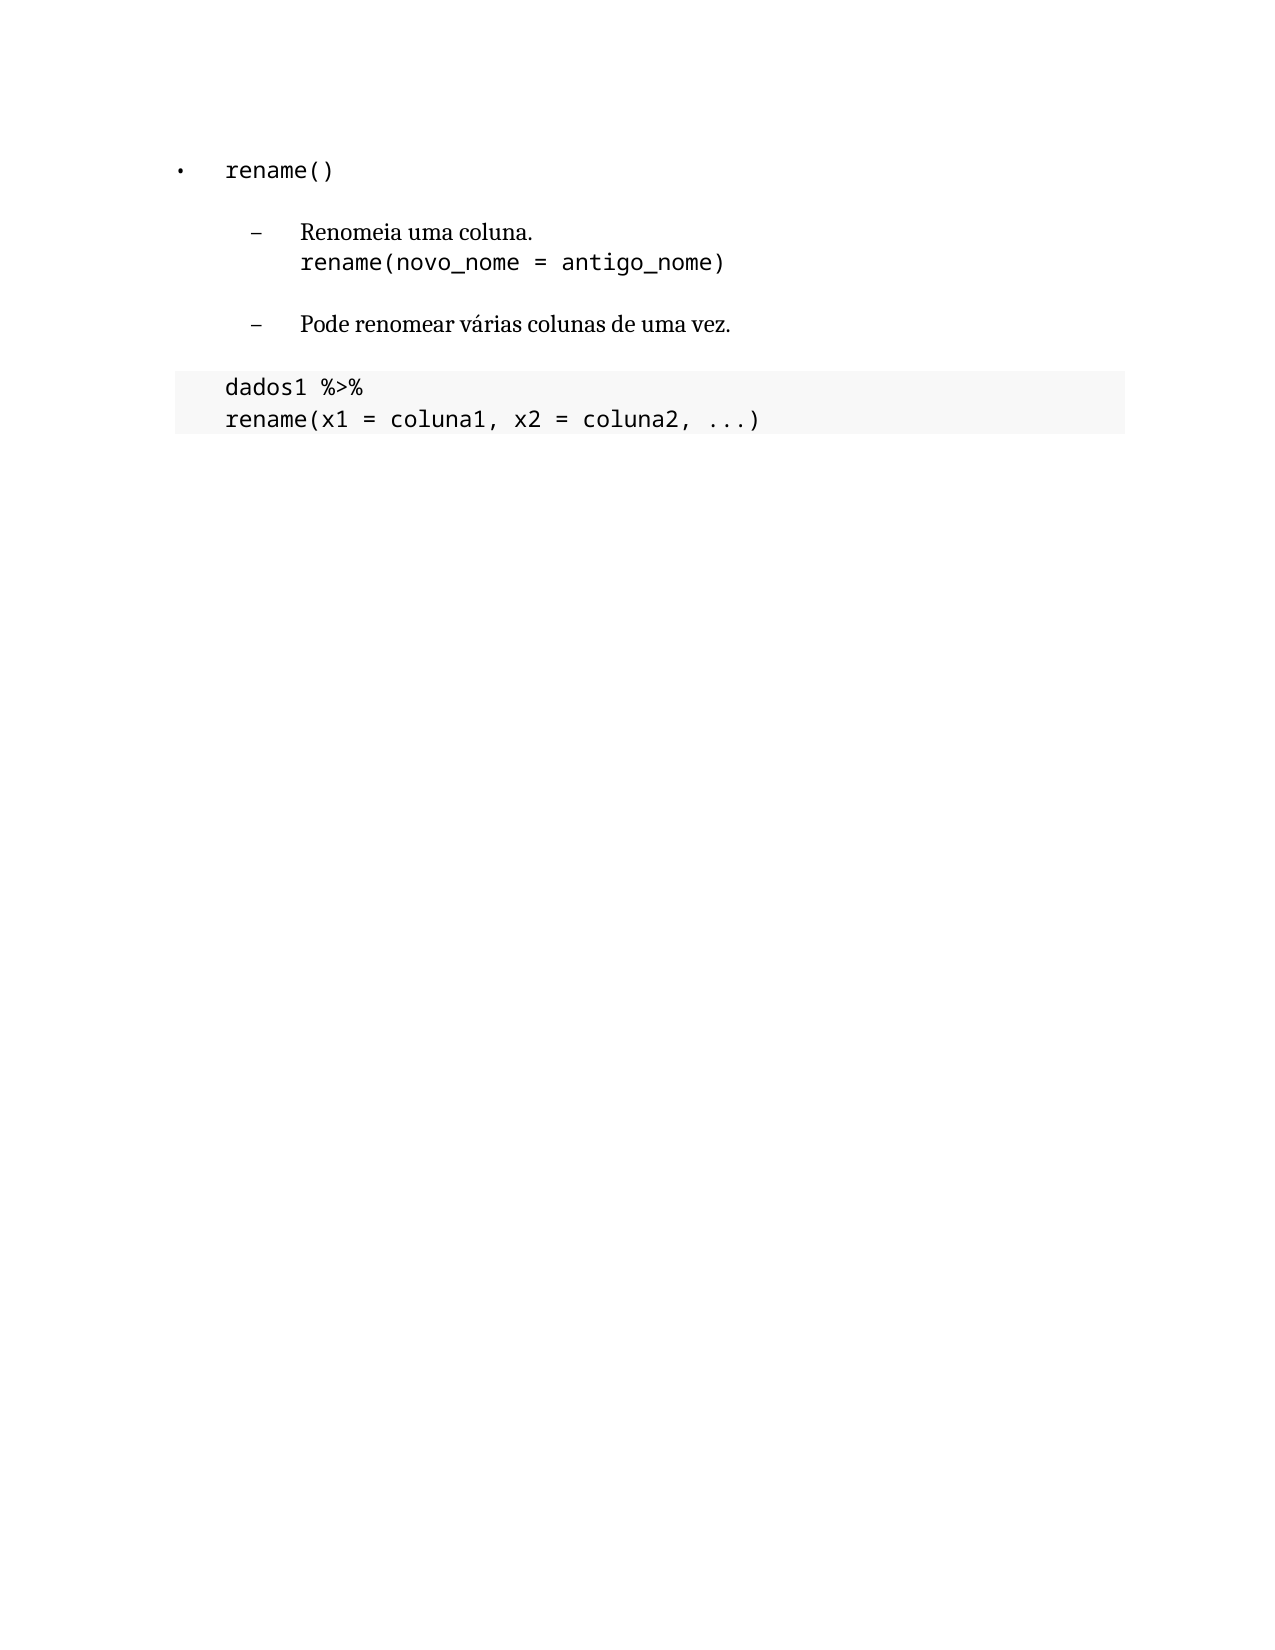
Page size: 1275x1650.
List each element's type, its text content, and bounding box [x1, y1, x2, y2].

list Pode renomear várias colunas de uma vez. [250, 310, 1125, 367]
list dados1 %>% rename(x1 = coluna1, x2 = coluna2, ...) [175, 371, 1125, 434]
list rename() [175, 154, 1125, 214]
list Renomeia uma coluna. rename(novo_nome = antigo_nome) [250, 217, 1125, 306]
